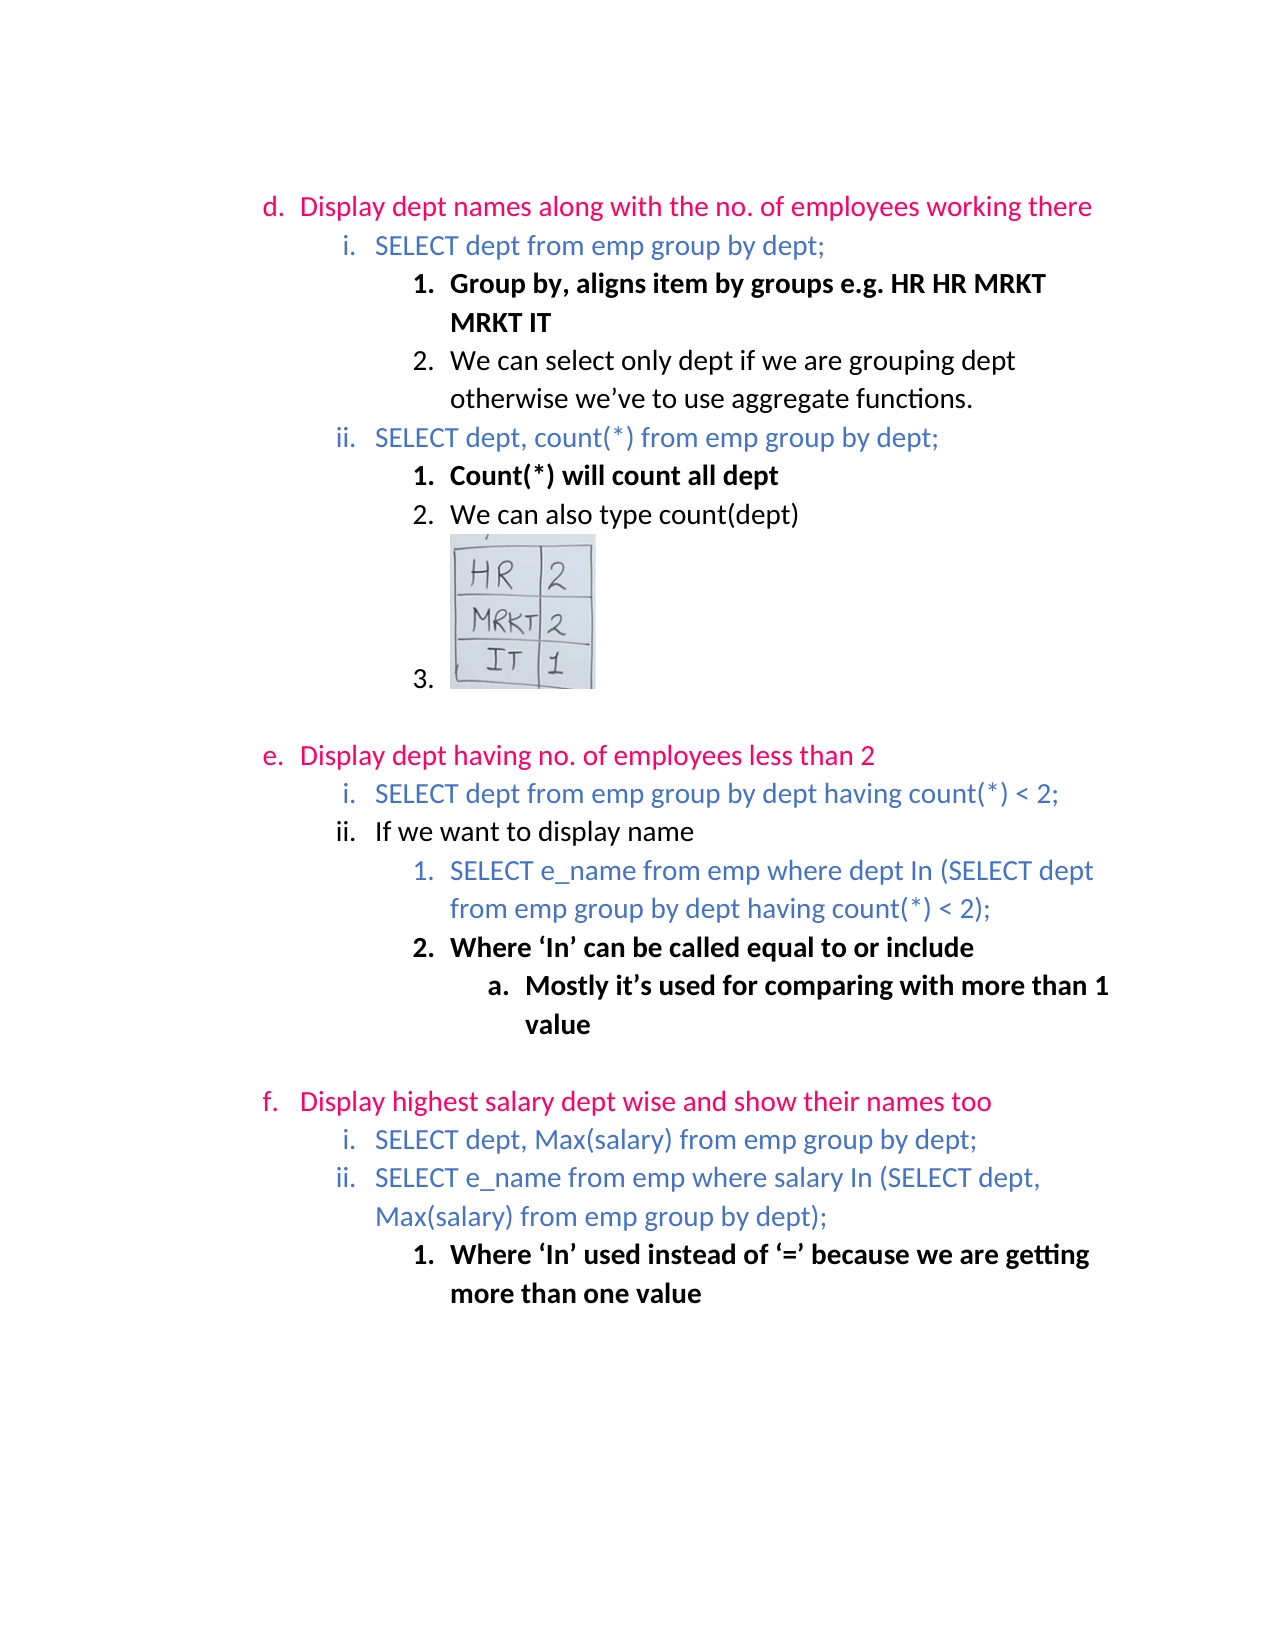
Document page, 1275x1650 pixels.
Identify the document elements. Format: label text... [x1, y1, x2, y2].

picture [450, 534, 596, 689]
list Where ‘In’ can be called equal to or include [412, 929, 1125, 964]
list Display dept names along with the no. of employees working there [262, 188, 1125, 224]
list We can select only dept if we are grouping dept otherwise we’ve to use aggregate functions. [412, 342, 1125, 416]
list Display dept having no. of employees less than 2 [262, 737, 1125, 772]
list Where ‘In’ used instead of ‘=’ because we are getting more than one value [412, 1236, 1125, 1310]
list SELECT e_name from emp where dept In (SELECT dept from emp group by dept having count(*) < 2); [412, 852, 1125, 926]
list SELECT dept, count(*) from emp group by dept; [356, 419, 1125, 455]
list Display highest salary dept wise and show their names too [262, 1083, 1125, 1118]
list If we want to display name [356, 813, 1125, 849]
list SELECT dept, Max(salary) from emp group by dept; [356, 1121, 1125, 1157]
list Count(*) will count all dept [412, 457, 1125, 493]
list SELECT dept from emp group by dept having count(*) < 2; [356, 775, 1125, 811]
list Mostly it’s used for comparing with more than 1 value [487, 967, 1125, 1041]
list Group by, aligns item by groups e.g. HR HR MRKT MRKT IT [412, 265, 1125, 339]
list We can also type count(dept) [412, 496, 1125, 532]
list SELECT dept from emp group by dept; [356, 227, 1125, 262]
list SELECT e_name from emp where salary In (SELECT dept, Max(salary) from emp group by dept); [356, 1159, 1125, 1233]
